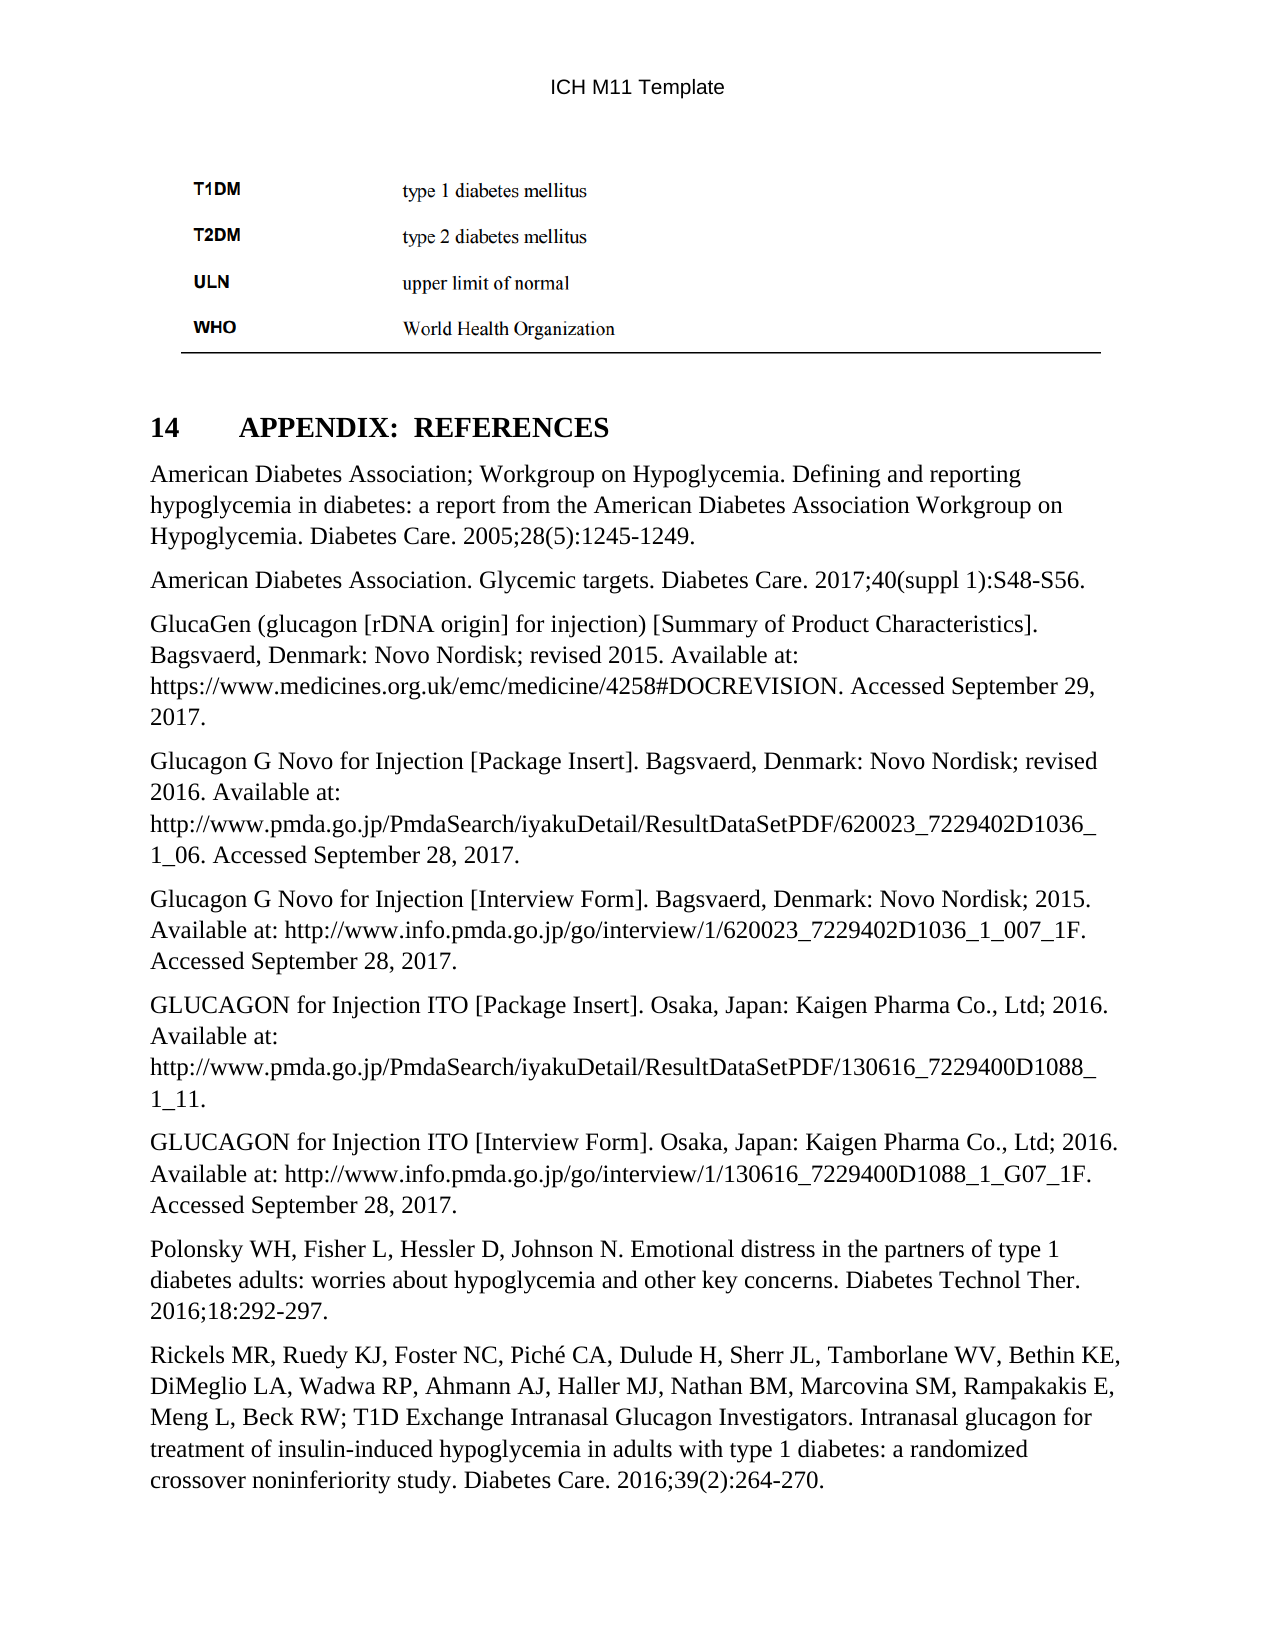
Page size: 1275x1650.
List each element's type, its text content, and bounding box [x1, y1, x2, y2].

text GlucaGen (glucagon [rDNA origin] for injection) [Summary of Product Characteristics]. Bagsvaerd, Denmark: Novo Nordisk; revised 2015. Available at: https://www.medicines.org.uk/emc/medicine/4258#DOCREVISION. Accessed September 29, 2017. [150, 606, 1125, 731]
text Glucagon G Novo for Injection [Interview Form]. Bagsvaerd, Denmark: Novo Nordisk; 2015. Available at: http://www.info.pmda.go.jp/go/interview/1/620023_7229402D1036_1_007_1F. Accessed September 28, 2017. [150, 881, 1125, 975]
text GLUCAGON for Injection ITO [Package Insert]. Osaka, Japan: Kaigen Pharma Co., Ltd; 2016. Available at: http://www.pmda.go.jp/PmdaSearch/iyakuDetail/ResultDataSetPDF/130616_7229400D1088_ 1_11. [150, 987, 1125, 1112]
text Glucagon G Novo for Injection [Package Insert]. Bagsvaerd, Denmark: Novo Nordisk; revised 2016. Available at: http://www.pmda.go.jp/PmdaSearch/iyakuDetail/ResultDataSetPDF/620023_7229402D1036_ 1_06. Accessed September 28, 2017. [150, 744, 1125, 869]
subtitle Appendix: References [150, 410, 1125, 444]
text GLUCAGON for Injection ITO [Interview Form]. Osaka, Japan: Kaigen Pharma Co., Ltd; 2016. Available at: http://www.info.pmda.go.jp/go/interview/1/130616_7229400D1088_1_G07_1F. Accessed September 28, 2017. [150, 1125, 1125, 1219]
text Polonsky WH, Fisher L, Hessler D, Johnson N. Emotional distress in the partners of type 1 diabetes adults: worries about hypoglycemia and other key concerns. Diabetes Technol Ther. 2016;18:292-297. [150, 1231, 1125, 1325]
picture [150, 150, 1125, 385]
text American Diabetes Association; Workgroup on Hypoglycemia. Defining and reporting hypoglycemia in diabetes: a report from the American Diabetes Association Workgroup on Hypoglycemia. Diabetes Care. 2005;28(5):1245-1249. [150, 456, 1125, 550]
text American Diabetes Association. Glycemic targets. Diabetes Care. 2017;40(suppl 1):S48-S56. [150, 562, 1125, 594]
text Rickels MR, Ruedy KJ, Foster NC, Piché CA, Dulude H, Sherr JL, Tamborlane WV, Bethin KE, DiMeglio LA, Wadwa RP, Ahmann AJ, Haller MJ, Nathan BM, Marcovina SM, Rampakakis E, Meng L, Beck RW; T1D Exchange Intranasal Glucagon Investigators. Intranasal glucagon for treatment of insulin-induced hypoglycemia in adults with type 1 diabetes: a randomized crossover noninferiority study. Diabetes Care. 2016;39(2):264-270. [150, 1337, 1125, 1494]
